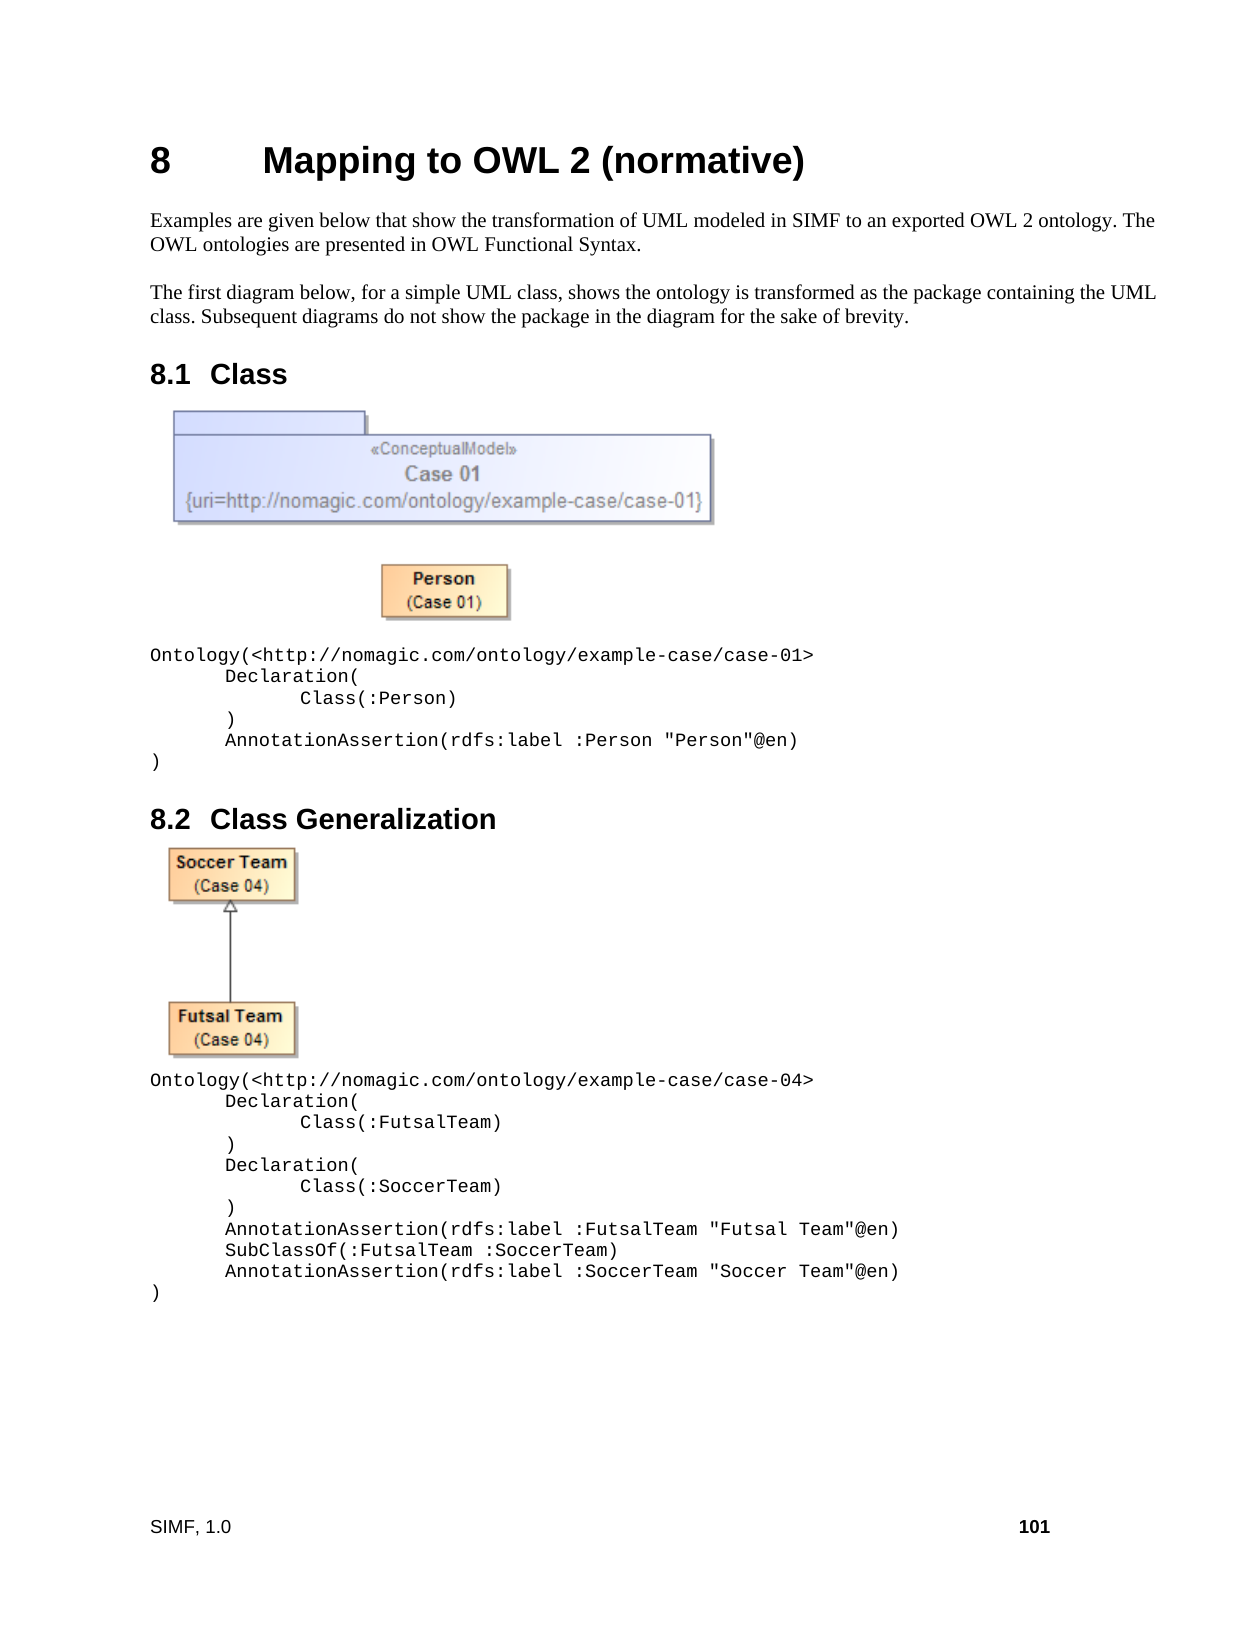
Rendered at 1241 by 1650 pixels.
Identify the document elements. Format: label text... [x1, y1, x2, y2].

text Declaration( [150, 667, 1165, 688]
text The first diagram below, for a simple UML class, shows the ontology is transformed as the package containing the UML class. Subsequent diagrams do not show the package in the diagram for the sake of brevity. [150, 280, 1165, 328]
text Class(:SoccerTeam) [225, 1177, 1165, 1198]
subtitle Class Generalization [150, 802, 1165, 835]
text ) [150, 1283, 1165, 1304]
subtitle Class [150, 357, 1165, 390]
picture [150, 837, 327, 1071]
text AnnotationAssertion(rdfs:label :SoccerTeam "Soccer Team"@en) [225, 1262, 1165, 1283]
subtitle Mapping to OWL 2 (normative) [150, 138, 1165, 181]
picture [150, 392, 746, 646]
text AnnotationAssertion(rdfs:label :Person "Person"@en) [150, 731, 1165, 752]
text ) [225, 1198, 1165, 1219]
text Declaration( [225, 1156, 1165, 1177]
text Ontology(<http://nomagic.com/ontology/example-case/case-01> [150, 646, 1165, 667]
text ) [150, 752, 1165, 773]
text Declaration( [225, 1092, 1165, 1113]
text Class(:Person) [225, 688, 1165, 710]
text Examples are given below that show the transformation of UML modeled in SIMF to an exported OWL 2 ontology. The OWL ontologies are presented in OWL Functional Syntax. [150, 208, 1165, 256]
text SubClassOf(:FutsalTeam :SoccerTeam) [225, 1241, 1165, 1262]
text ) [225, 1134, 1165, 1156]
text Class(:FutsalTeam) [225, 1113, 1165, 1134]
text Ontology(<http://nomagic.com/ontology/example-case/case-04> [150, 1071, 1165, 1092]
text ) [150, 710, 1165, 731]
text AnnotationAssertion(rdfs:label :FutsalTeam "Futsal Team"@en) [225, 1219, 1165, 1241]
